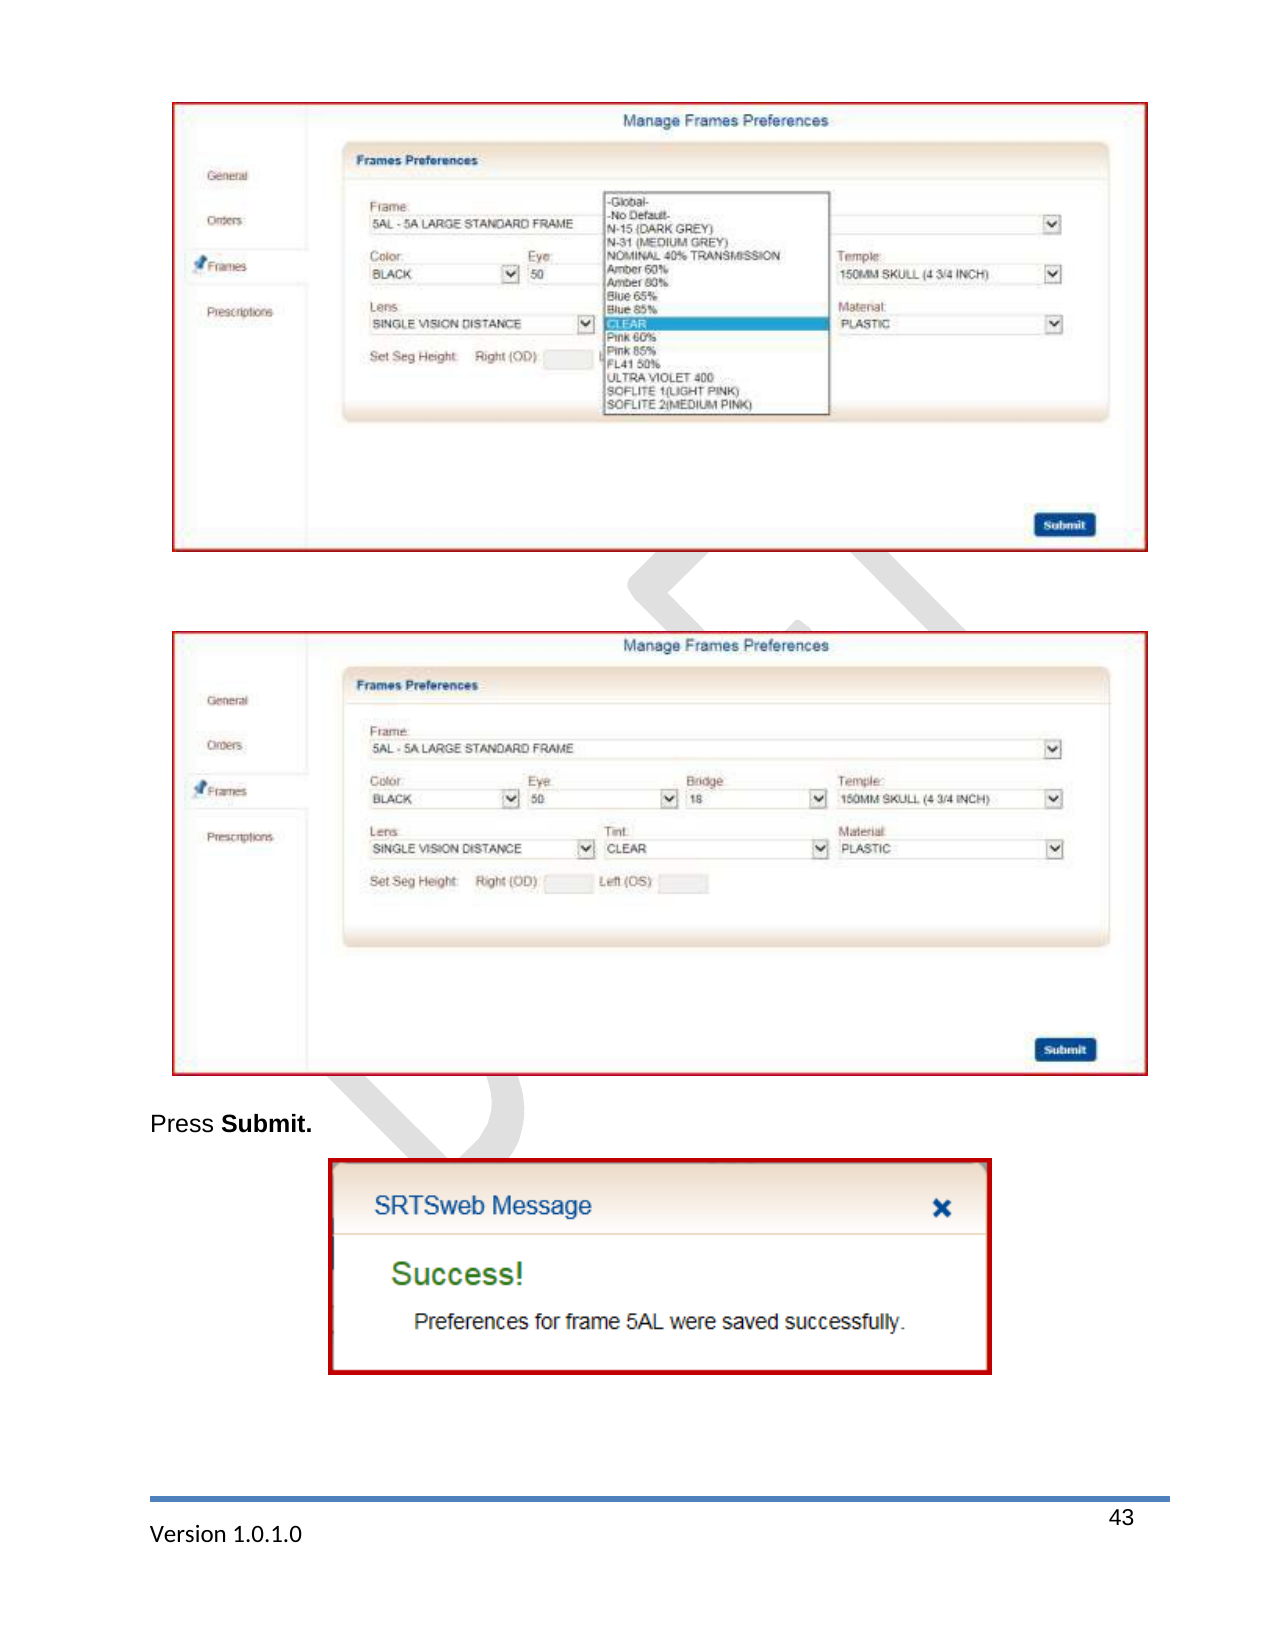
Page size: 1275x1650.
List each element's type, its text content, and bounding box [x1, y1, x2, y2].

picture [172, 631, 1148, 1076]
picture [172, 102, 1148, 552]
picture [328, 1158, 992, 1375]
text Press Submit. [150, 1109, 1185, 1137]
